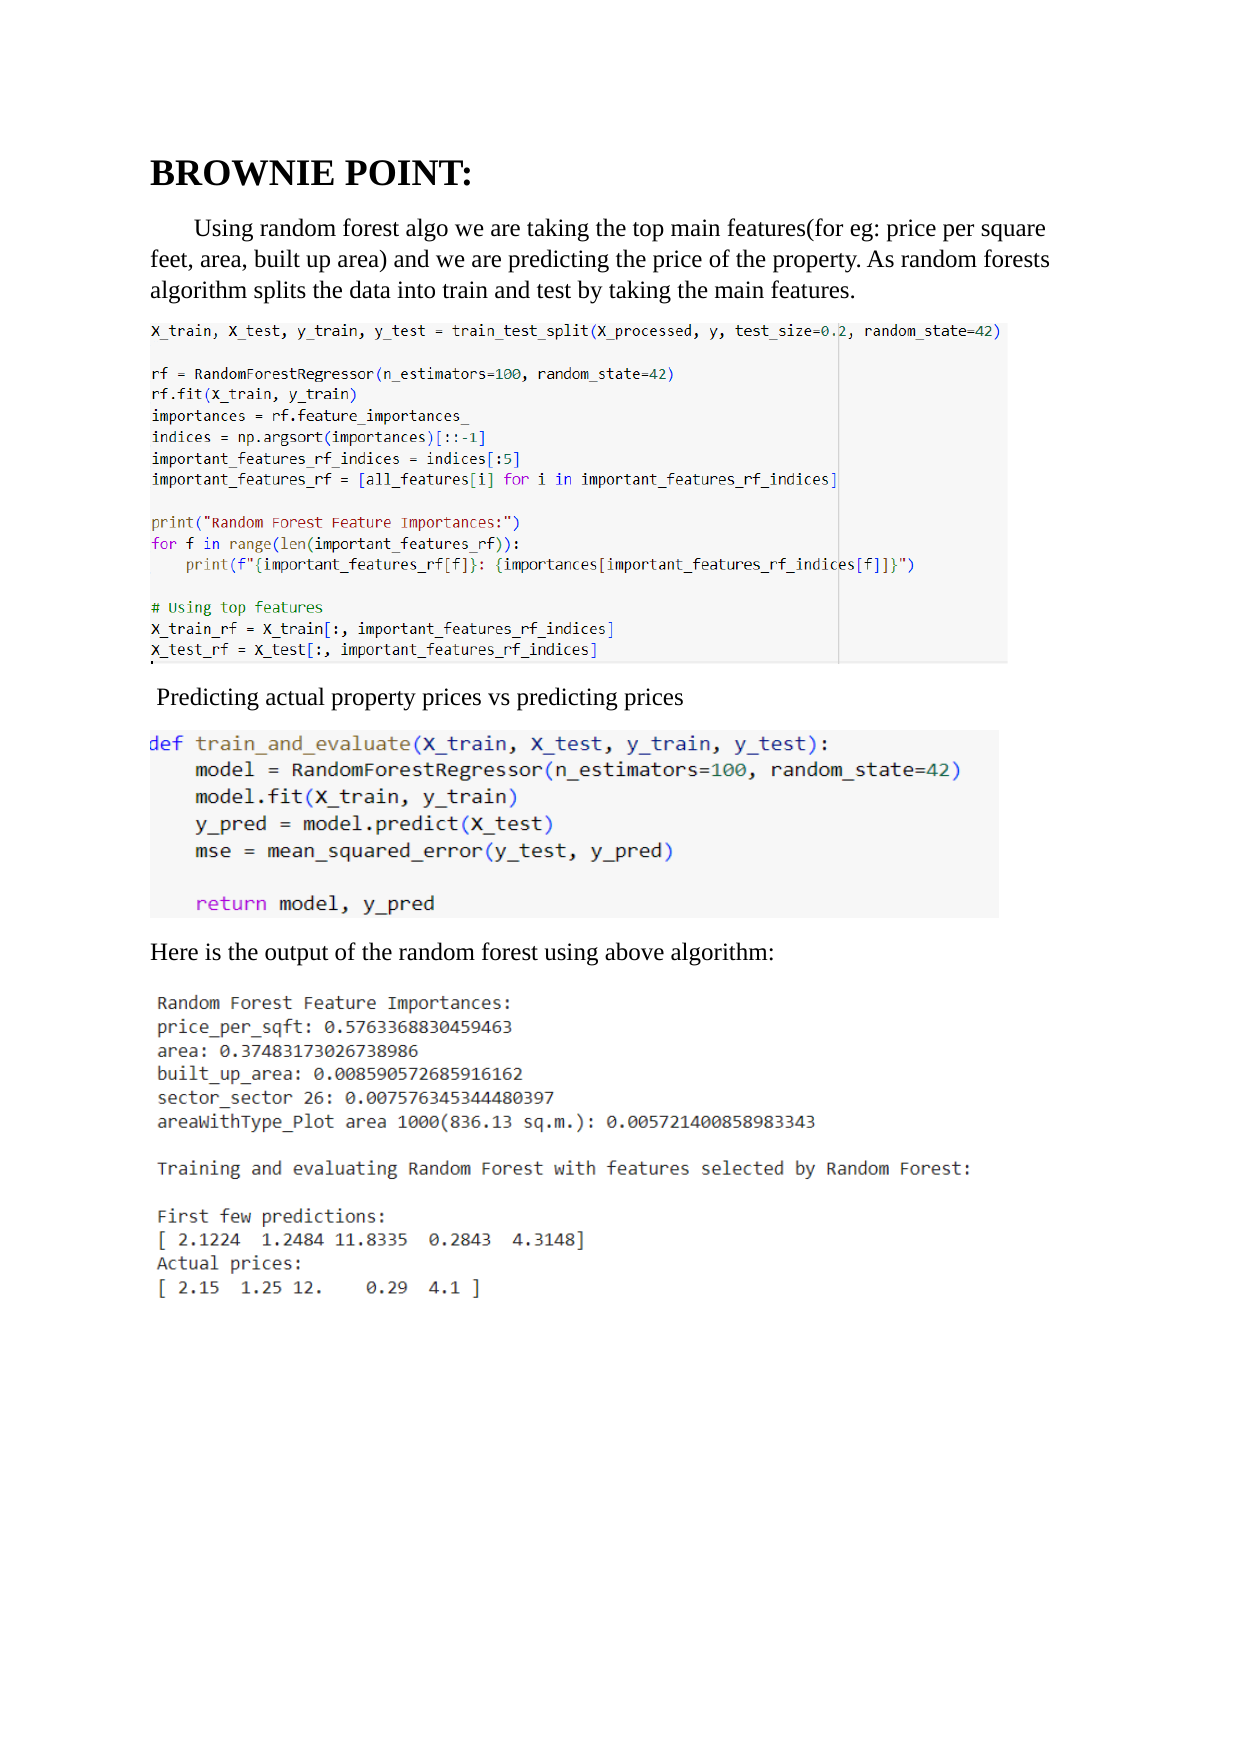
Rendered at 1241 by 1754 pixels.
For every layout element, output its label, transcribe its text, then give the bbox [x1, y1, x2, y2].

text Here is the output of the random forest using above algorithm: [150, 937, 1090, 965]
picture [150, 984, 977, 1312]
picture [150, 730, 999, 918]
text BROWNIE POINT: [150, 150, 1090, 193]
text Using random forest algo we are taking the top main features(for eg: price per square feet, area, built up area) and we are predicting the price of the property. As random forests algorithm splits the data into train and test by taking the main features. [150, 213, 1090, 304]
picture [150, 323, 1008, 664]
text Predicting actual property prices vs predicting prices [150, 682, 1090, 711]
